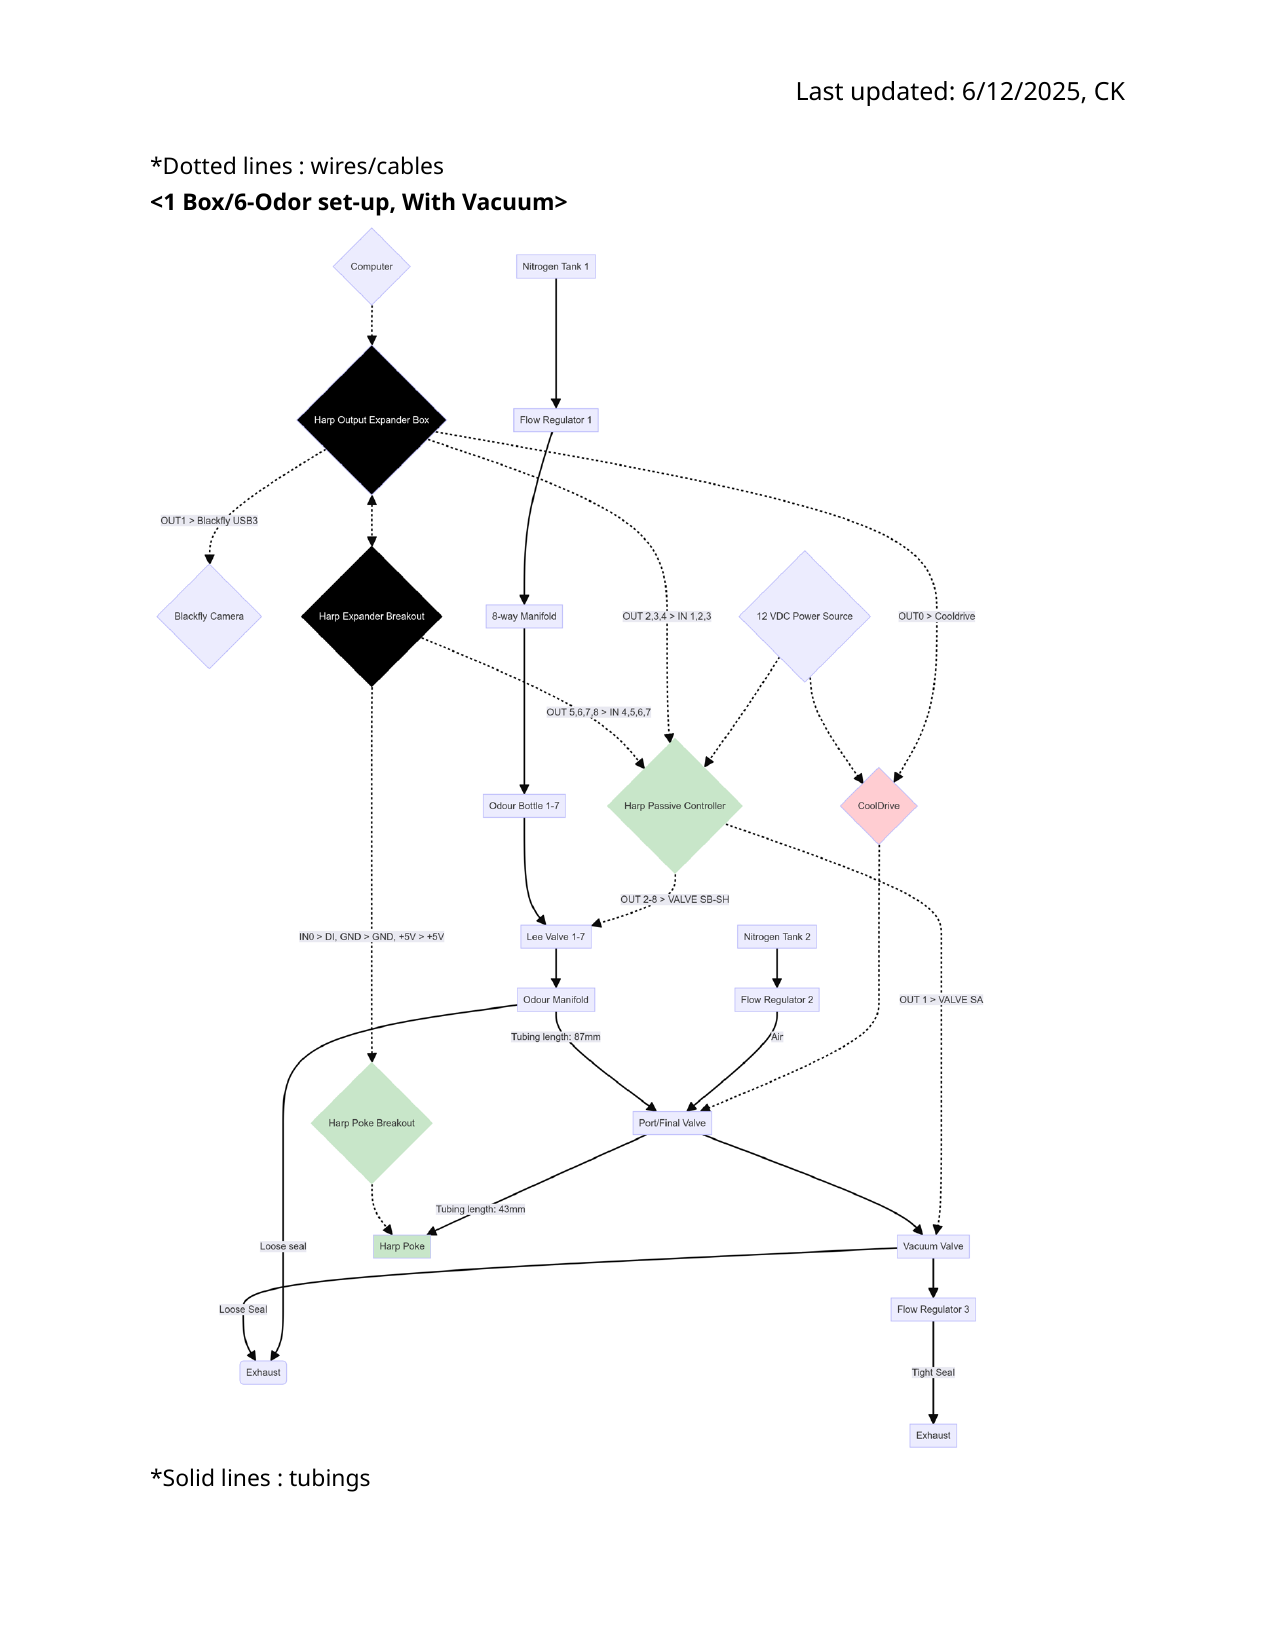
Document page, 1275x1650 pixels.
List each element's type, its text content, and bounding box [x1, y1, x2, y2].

text *Solid lines : tubings [150, 1462, 1125, 1493]
picture [150, 221, 992, 1457]
text *Dotted lines : wires/cables [150, 150, 1125, 181]
text <1 Box/6-Odor set-up, With Vacuum> [150, 186, 1125, 217]
